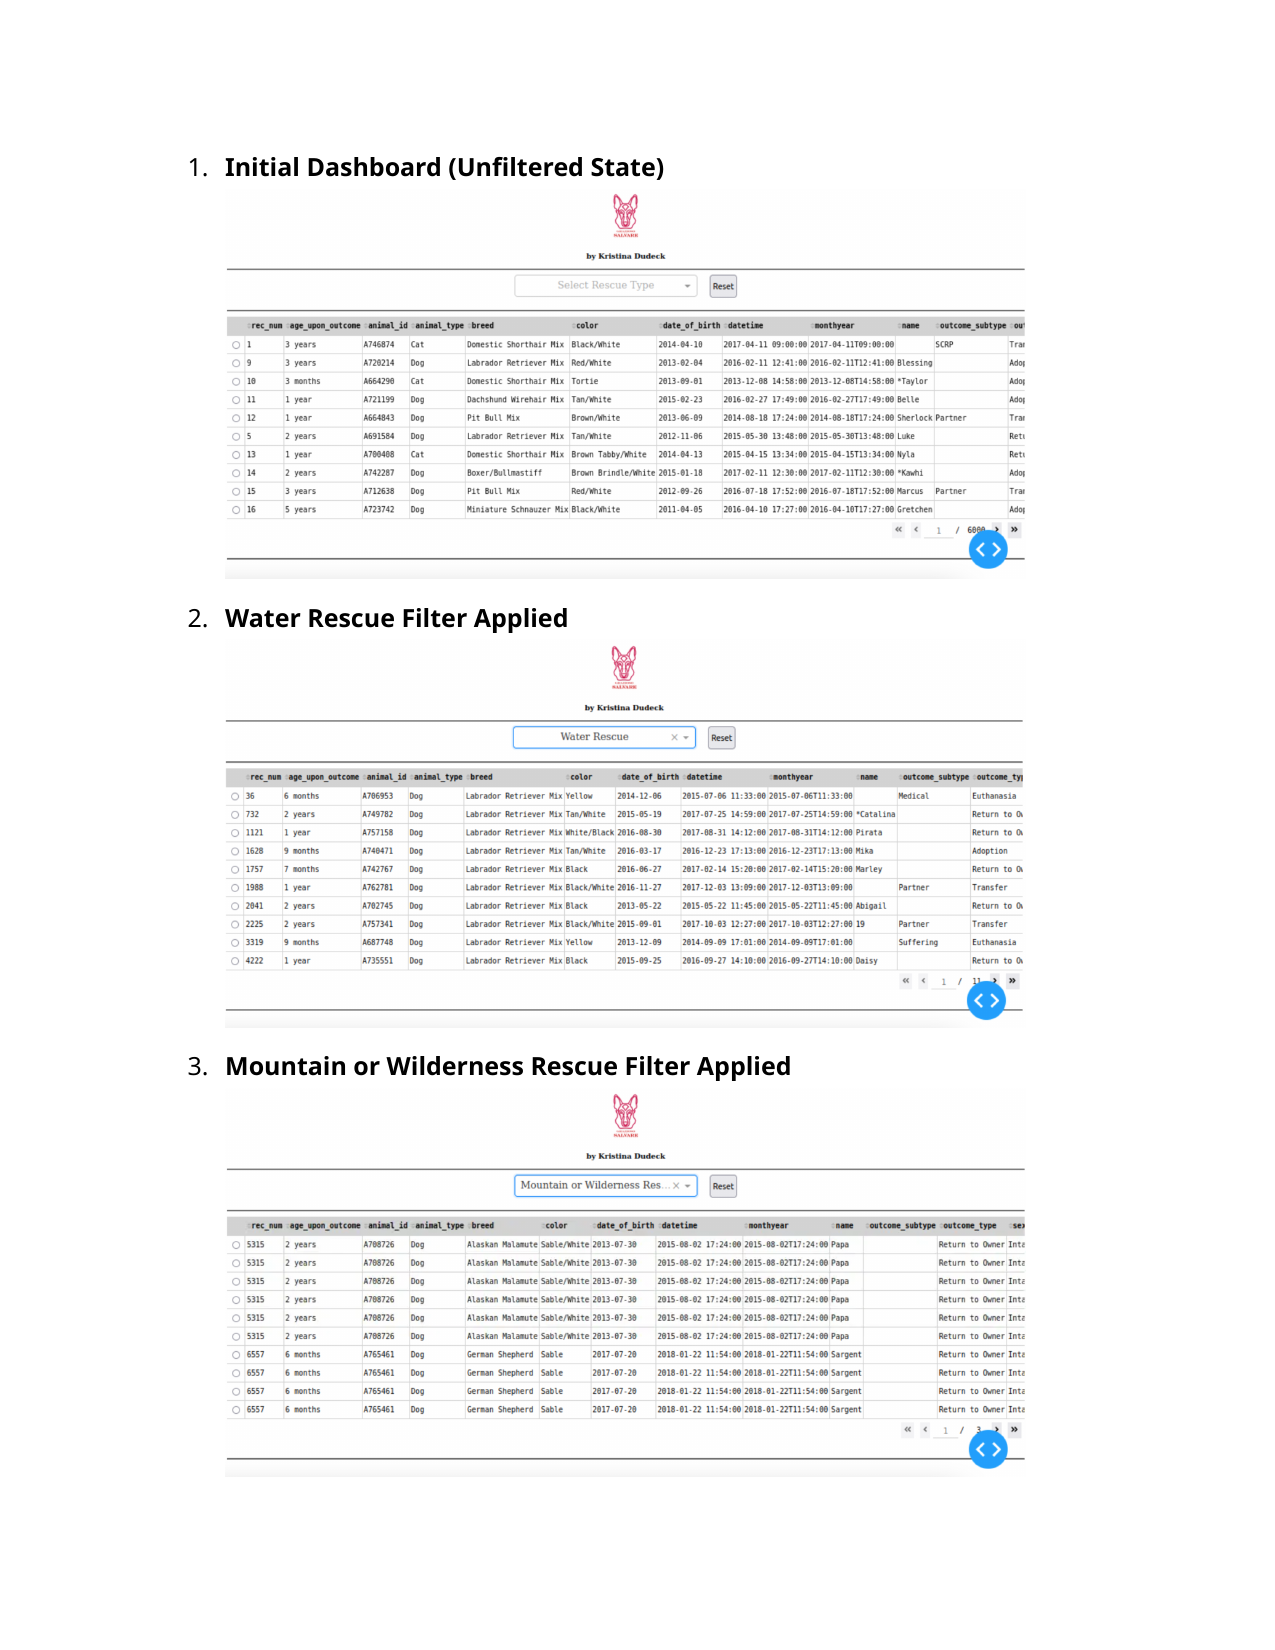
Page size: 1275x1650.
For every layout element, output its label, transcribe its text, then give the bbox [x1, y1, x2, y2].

picture [225, 1088, 1027, 1477]
picture [225, 189, 1027, 579]
picture [225, 639, 1027, 1028]
